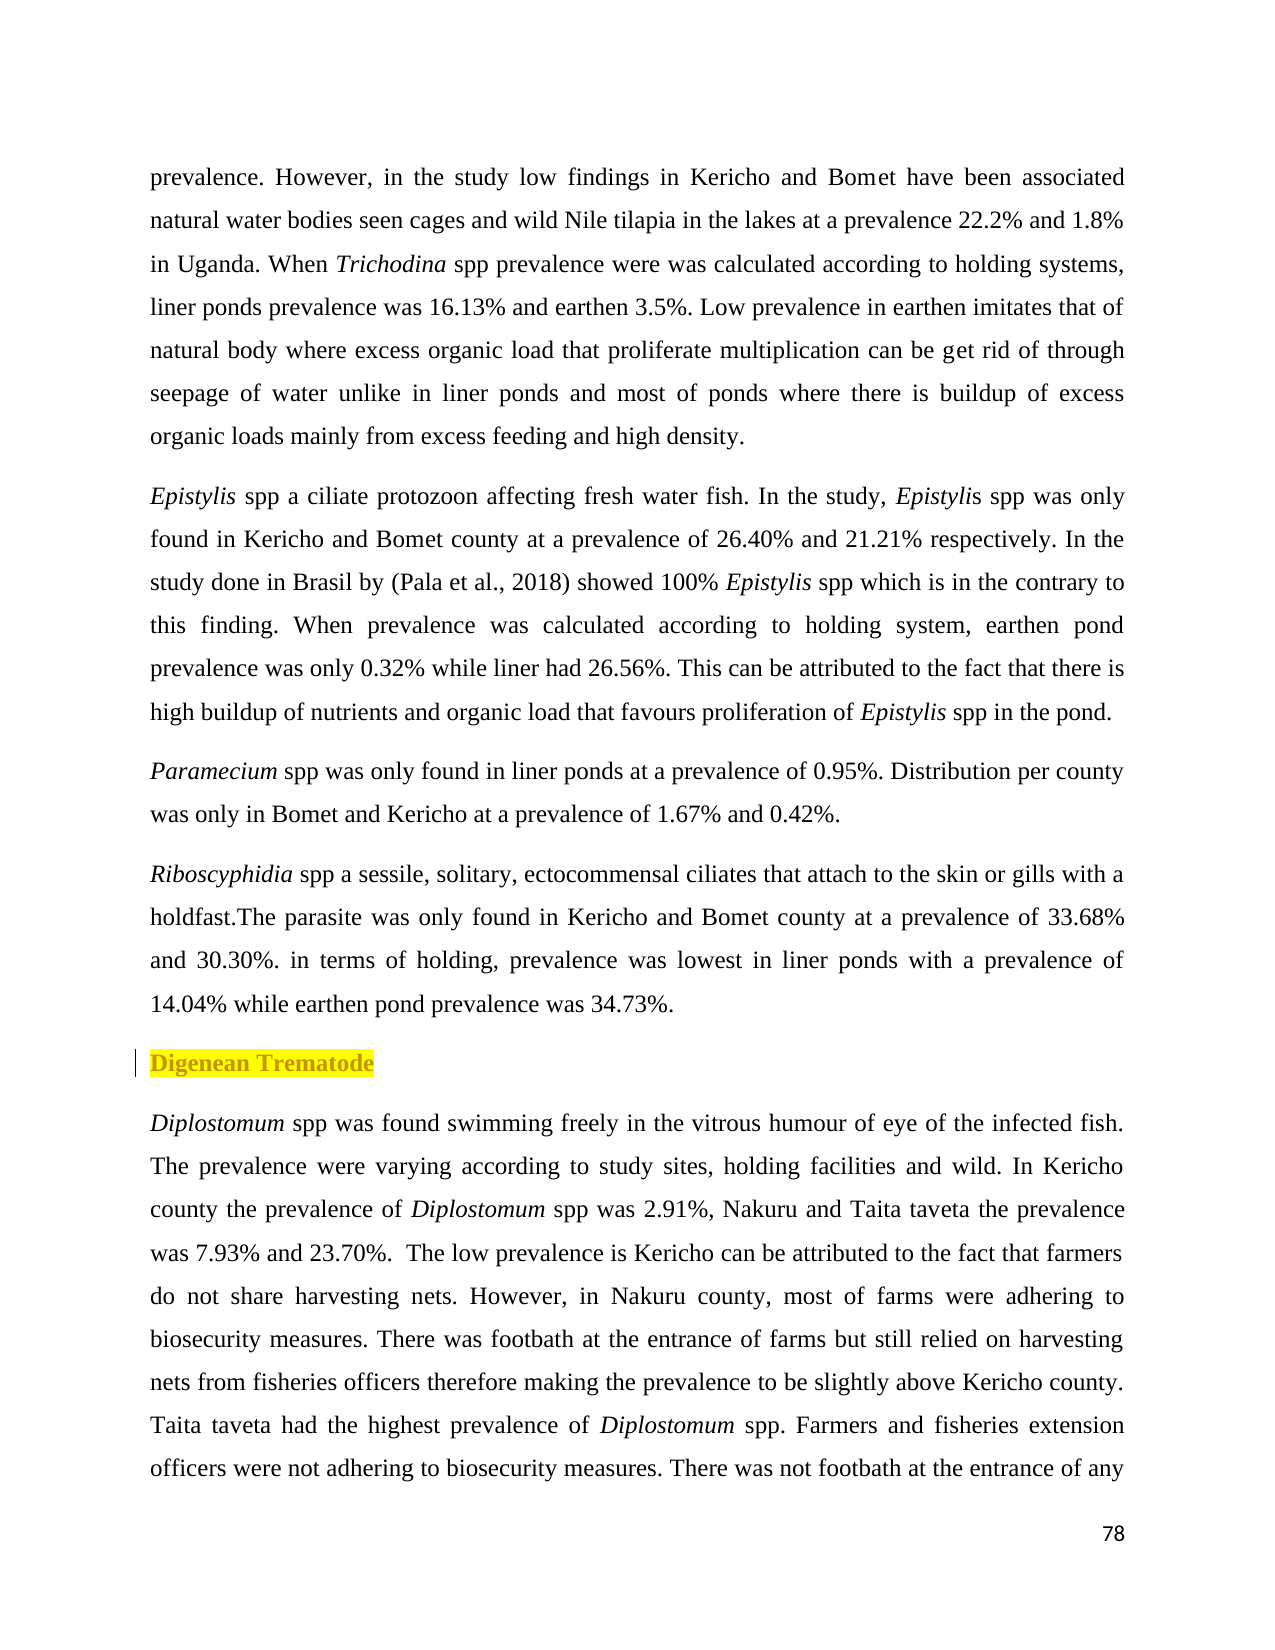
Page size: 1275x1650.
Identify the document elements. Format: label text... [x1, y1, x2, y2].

text Riboscyphidia spp a sessile, solitary, ectocommensal ciliates that attach to the skin or gills with a holdfast.The parasite was only found in Kericho and Bomet county at a prevalence of 33.68% and 30.30%. in terms of holding, prevalence was lowest in liner ponds with a prevalence of 14.04% while earthen pond prevalence was 34.73%. [150, 859, 1125, 1017]
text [150, 162, 1125, 450]
text Digenean Trematode [150, 1048, 1125, 1077]
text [150, 1108, 1125, 1482]
text Epistylis spp a ciliate protozoon affecting fresh water fish. In the study, Epistylis spp was only found in Kericho and Bomet county at a prevalence of 26.40% and 21.21% respectively. In the study done in Brasil by showed 100% Epistylis spp which is in the contrary to this finding. When prevalence was calculated according to holding system, earthen pond prevalence was only 0.32% while liner had 26.56%. This can be attributed to the fact that there is high buildup of nutrients and organic load that favours proliferation of Epistylis spp in the pond. [150, 481, 1125, 725]
text Paramecium spp was only found in liner ponds at a prevalence of 0.95%. Distribution per county was only in Bomet and Kericho at a prevalence of 1.67% and 0.42%. [150, 756, 1125, 828]
